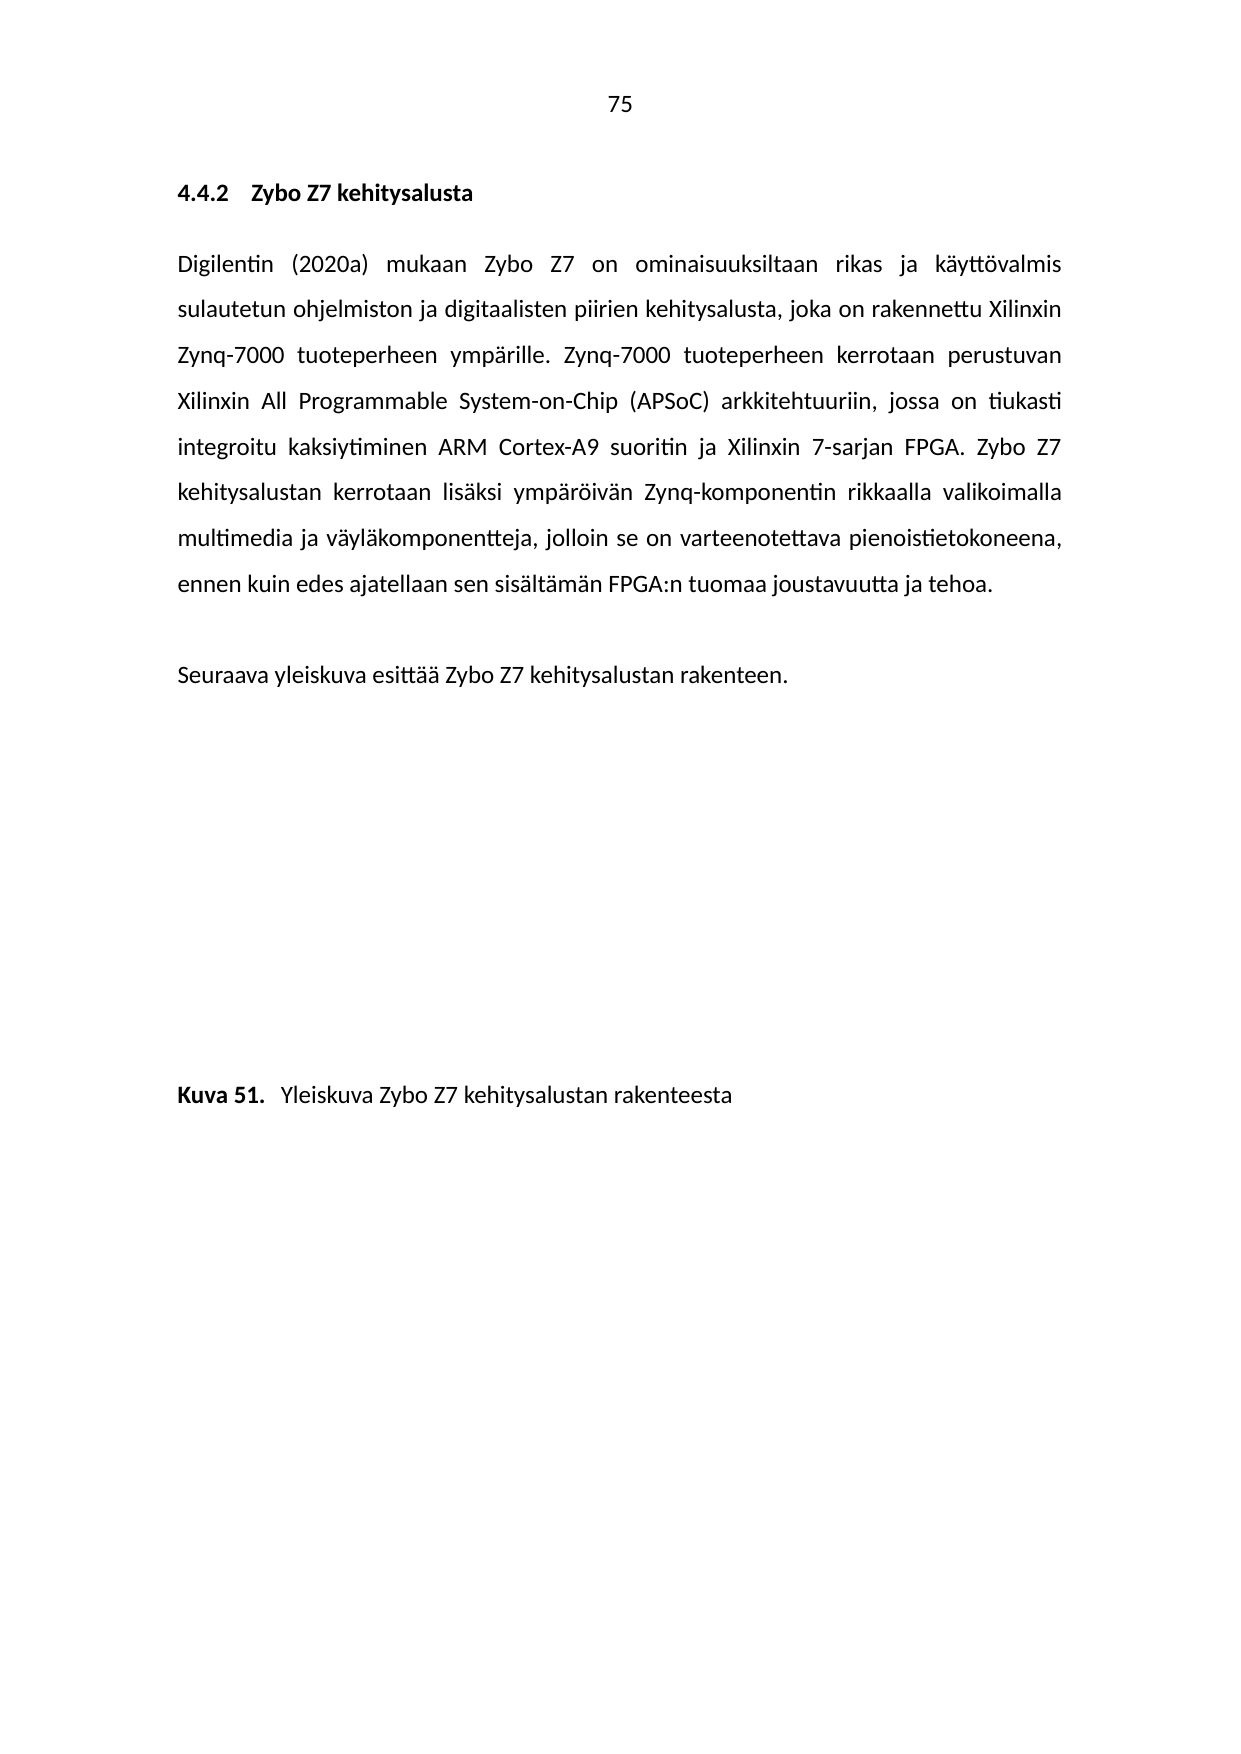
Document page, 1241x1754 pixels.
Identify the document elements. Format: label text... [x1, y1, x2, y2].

subtitle Zybo Z7 kehitysalusta [177, 177, 1063, 208]
text Kuva 51. Yleiskuva Zybo Z7 kehitysalustan rakenteesta [177, 1080, 1063, 1110]
text Seuraava yleiskuva esittää Zybo Z7 kehitysalustan rakenteen. [177, 659, 1063, 690]
text Digilentin (2020a) mukaan Zybo Z7 on ominaisuuksiltaan rikas ja käyttövalmis sulautetun ohjelmiston ja digitaalisten piirien kehitysalusta, joka on rakennettu Xilinxin Zynq-7000 tuoteperheen ympärille. Zynq-7000 tuoteperheen kerrotaan perustuvan Xilinxin All Programmable System-on-Chip (APSoC) arkkitehtuuriin, jossa on tiukasti integroitu kaksiytiminen ARM Cortex-A9 suoritin ja Xilinxin 7-sarjan FPGA. Zybo Z7 kehitysalustan kerrotaan lisäksi ympäröivän Zynq-komponentin rikkaalla valikoimalla multimedia ja väyläkomponentteja, jolloin se on varteenotettava pienoistietokoneena, ennen kuin edes ajatellaan sen sisältämän FPGA:n tuomaa joustavuutta ja tehoa. [177, 248, 1063, 598]
